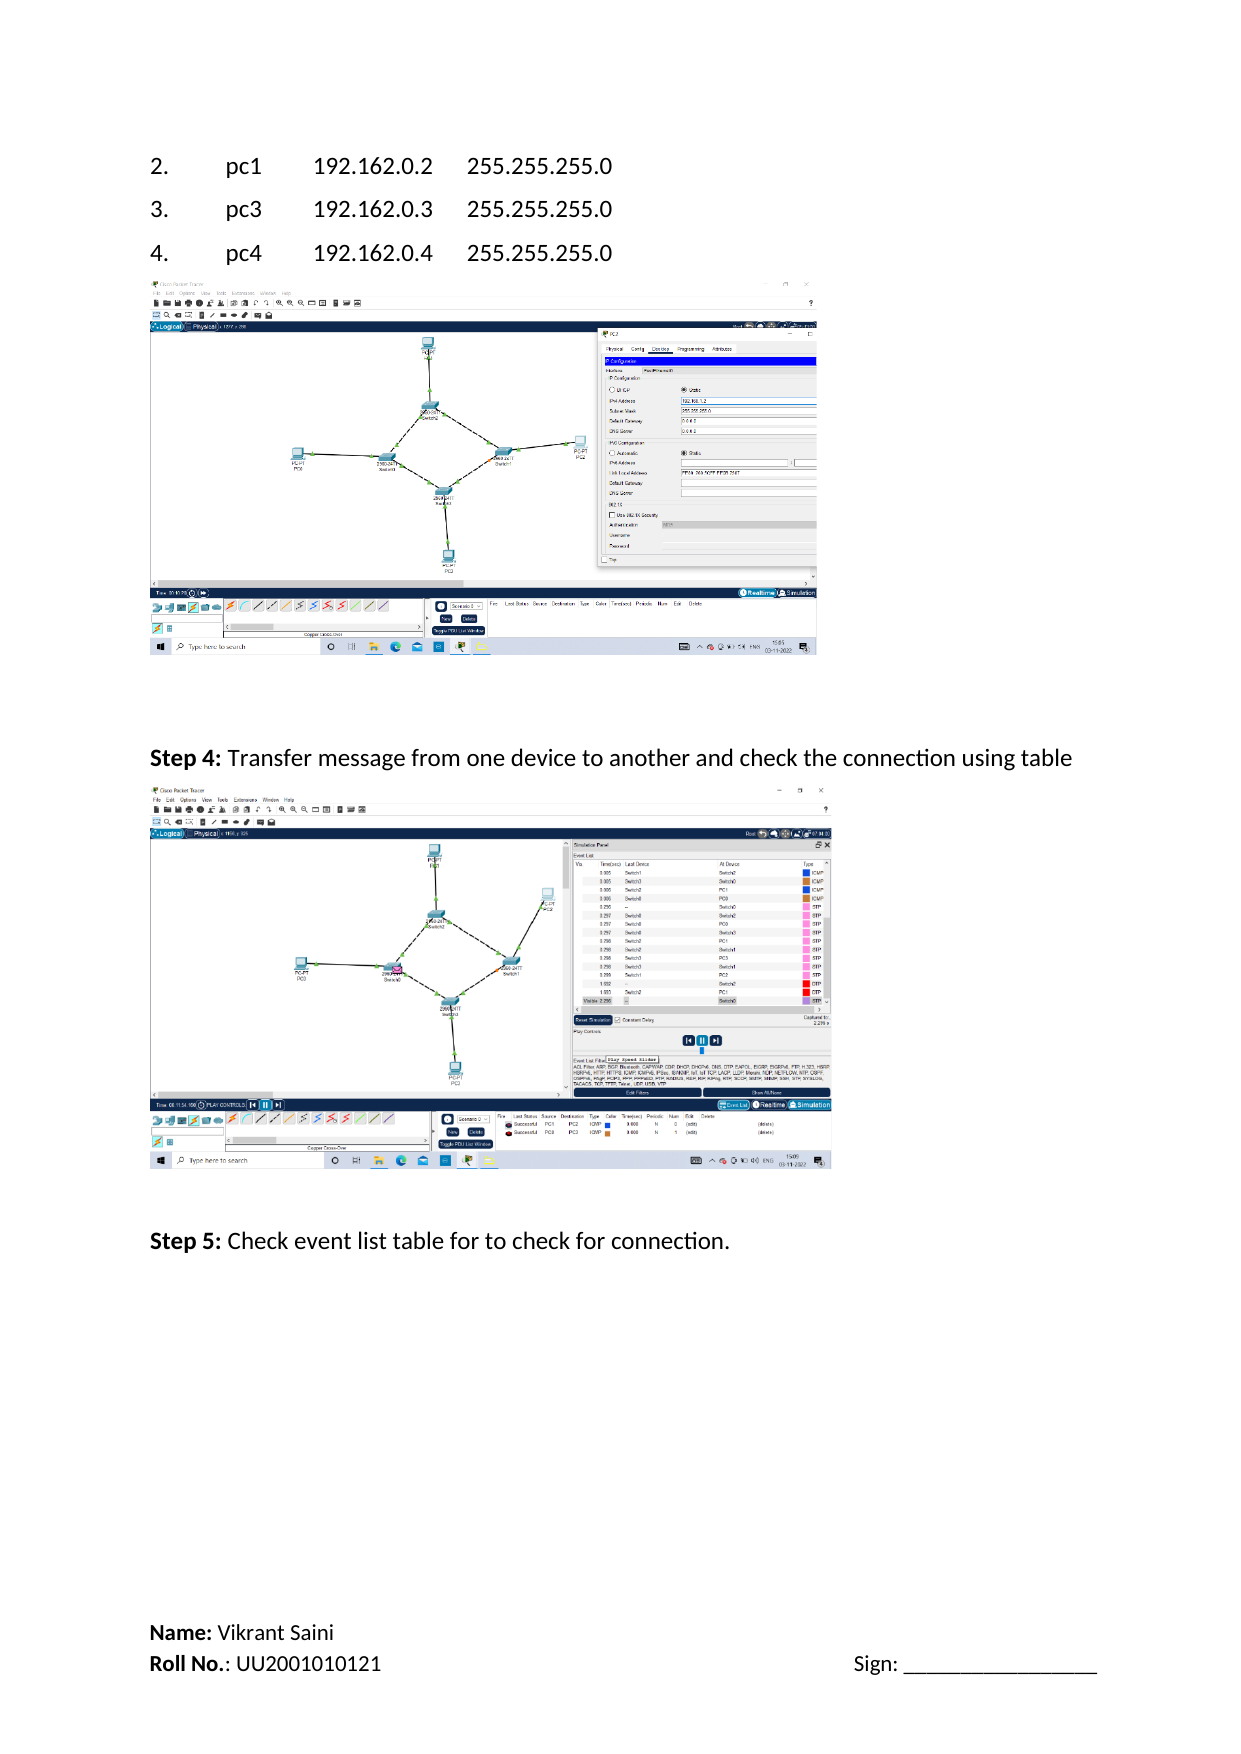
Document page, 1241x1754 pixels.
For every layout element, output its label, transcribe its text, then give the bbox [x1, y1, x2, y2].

text 2. pc1 192.162.0.2 255.255.255.0 [150, 150, 1090, 181]
text Step 4: Transfer message from one device to another and check the connection using table [150, 742, 1090, 773]
picture [150, 785, 832, 1169]
picture [799, 1103, 819, 1107]
text 3. pc3 192.162.0.3 255.255.255.0 [150, 193, 1090, 224]
text Step 5: Check event list table for to check for connection. [150, 1225, 1090, 1256]
text 4. pc4 192.162.0.4 255.255.255.0 [150, 237, 1090, 267]
picture [150, 280, 817, 655]
